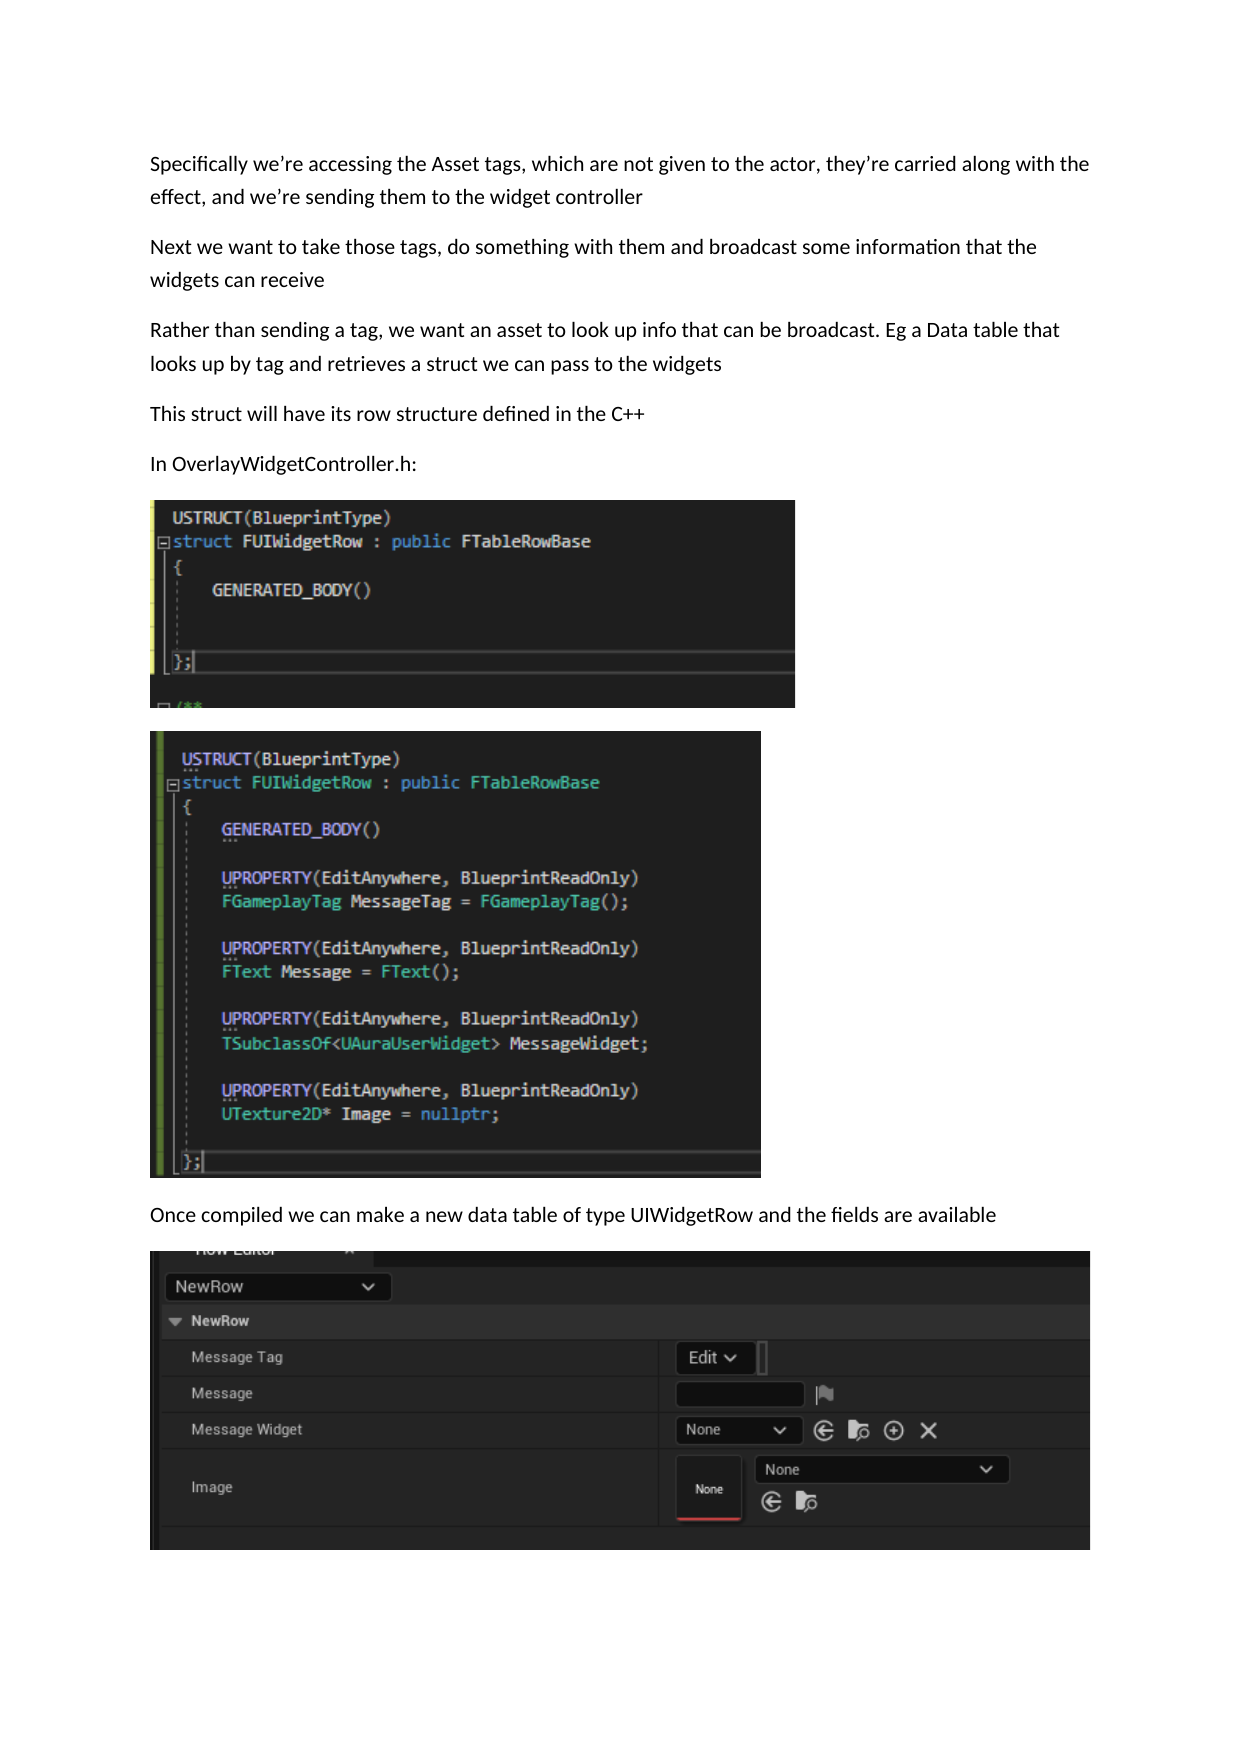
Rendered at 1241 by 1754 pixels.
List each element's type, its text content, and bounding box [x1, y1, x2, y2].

text In OverlayWidgetController.h: [150, 450, 1090, 477]
picture [150, 1251, 1091, 1550]
text This struct will have its row structure defined in the C++ [150, 400, 1090, 427]
picture [150, 500, 796, 708]
text Specifically we’re accessing the Asset tags, which are not given to the actor, they’re carried along with the effect, and we’re sending them to the widget controller [150, 150, 1090, 210]
text Next we want to take those tags, do something with them and broadcast some information that the widgets can receive [150, 233, 1090, 293]
text Once compiled we can make a new data table of type UIWidgetRow and the fields are available [150, 1201, 1090, 1228]
text Rather than sending a tag, we want an asset to look up info that can be broadcast. Eg a Data table that looks up by tag and retrieves a struct we can pass to the widgets [150, 317, 1090, 377]
picture [150, 731, 761, 1178]
